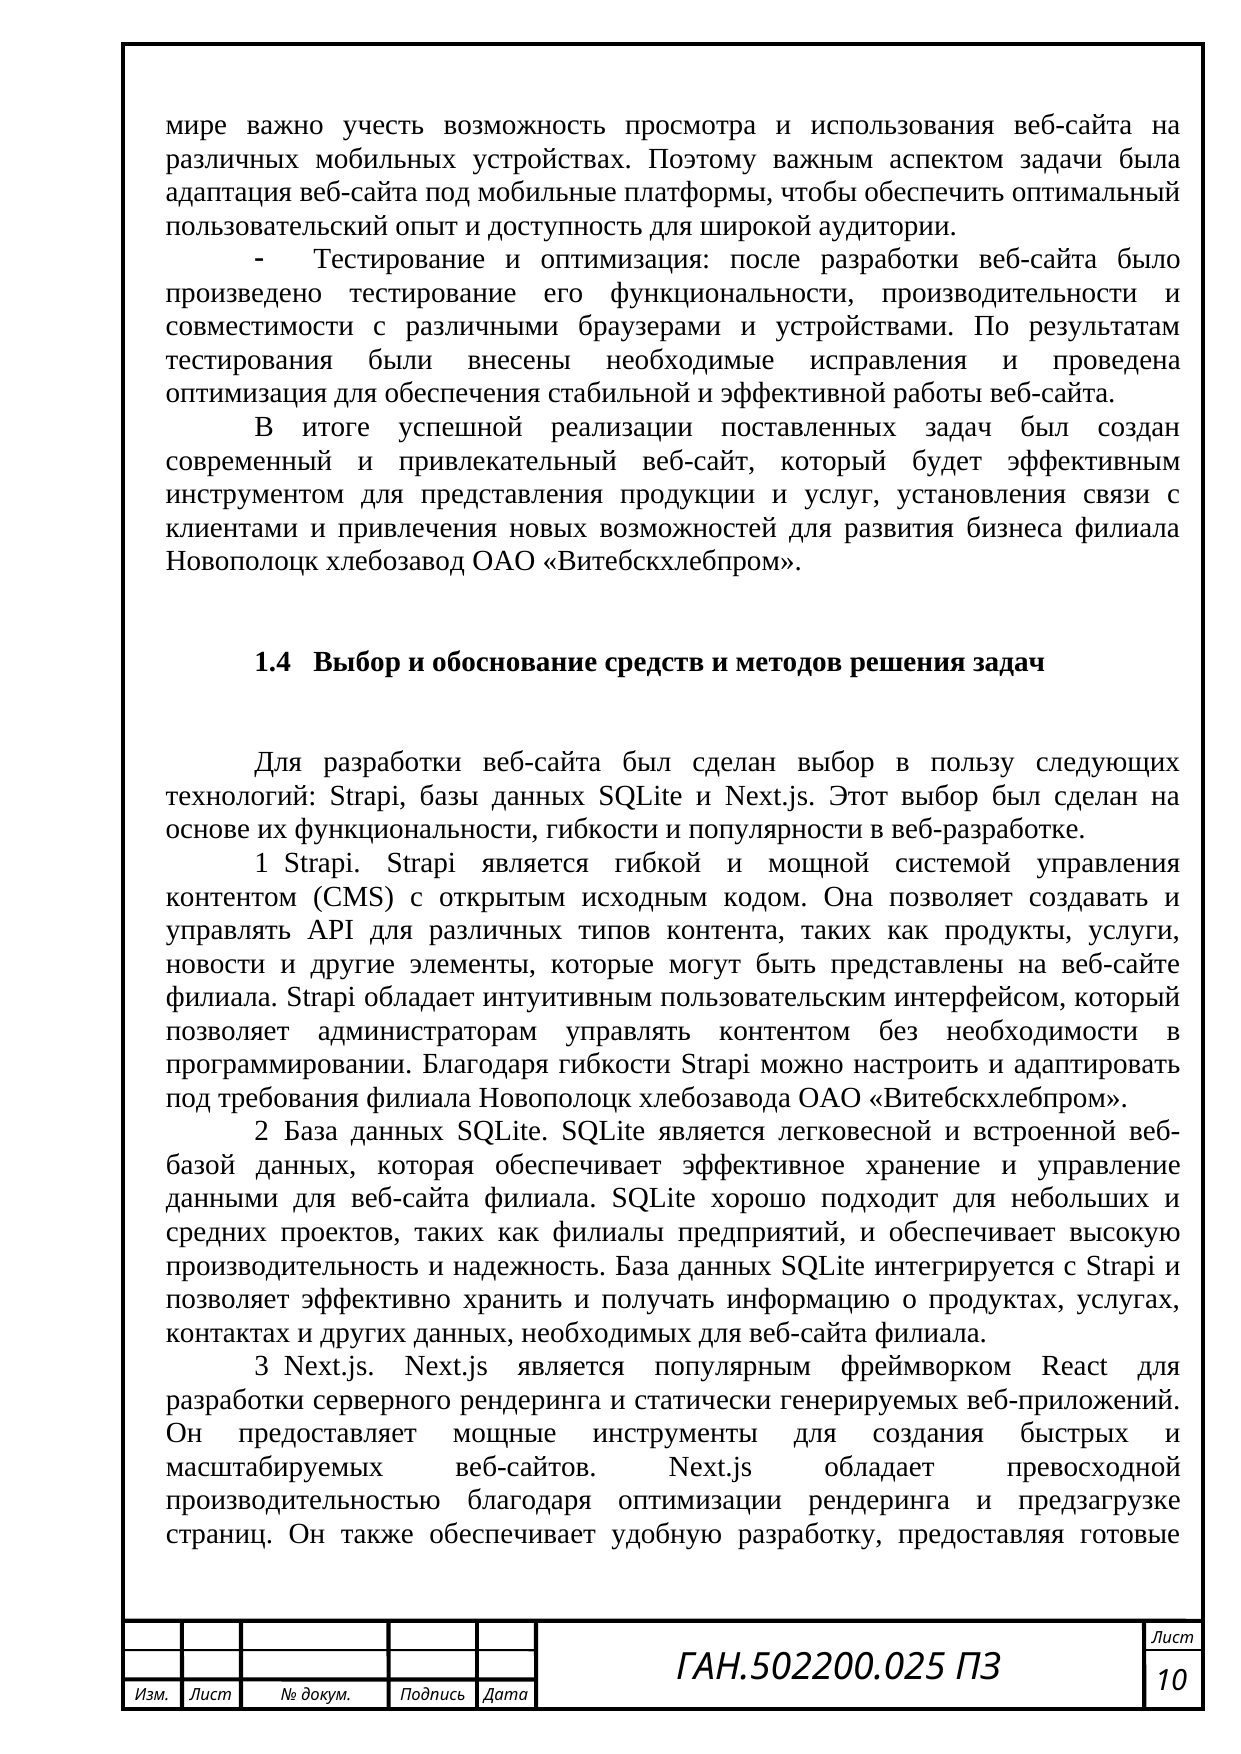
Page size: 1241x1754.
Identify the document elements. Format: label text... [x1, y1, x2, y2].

text Для разработки веб-сайта был сделан выбор в пользу следующих технологий: Strapi, базы данных SQLite и Next.js. Этот выбор был сделан на основе их функциональности, гибкости и популярности в веб-разработке. [165, 744, 1181, 845]
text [165, 107, 1181, 241]
text Выбор и обоснование средств и методов решения задач [254, 644, 1181, 677]
text Тестирование и оптимизация: после разработки веб-сайта было произведено тестирование его функциональности, производительности и совместимости с различными браузерами и устройствами. По результатам тестирования были внесены необходимые исправления и проведена оптимизация для обеспечения стабильной и эффективной работы веб-сайта. [165, 241, 1181, 409]
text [166, 1348, 1181, 1549]
text Strapi. Strapi является гибкой и мощной системой управления контентом (CMS) с открытым исходным кодом. Она позволяет создавать и управлять API для различных типов контента, таких как продукты, услуги, новости и другие элементы, которые могут быть представлены на веб-сайте филиала. Strapi обладает интуитивным пользовательским интерфейсом, который позволяет администраторам управлять контентом без необходимости в программировании. Благодаря гибкости Strapi можно настроить и адаптировать под требования филиала Новополоцк хлебозавода ОАО «Витебскхлебпром». [166, 845, 1181, 1113]
text База данных SQLite. SQLite является легковесной и встроенной веб-базой данных, которая обеспечивает эффективное хранение и управление данными для веб-сайта филиала. SQLite хорошо подходит для небольших и средних проектов, таких как филиалы предприятий, и обеспечивает высокую производительность и надежность. База данных SQLite интегрируется с Strapi и позволяет эффективно хранить и получать информацию о продуктах, услугах, контактах и других данных, необходимых для веб-сайта филиала. [166, 1113, 1181, 1348]
text В итоге успешной реализации поставленных задач был создан современный и привлекательный веб-сайт, который будет эффективным инструментом для представления продукции и услуг, установления связи с клиентами и привлечения новых возможностей для развития бизнеса филиала Новополоцк хлебозавод ОАО «Витебскхлебпром». [165, 409, 1181, 577]
